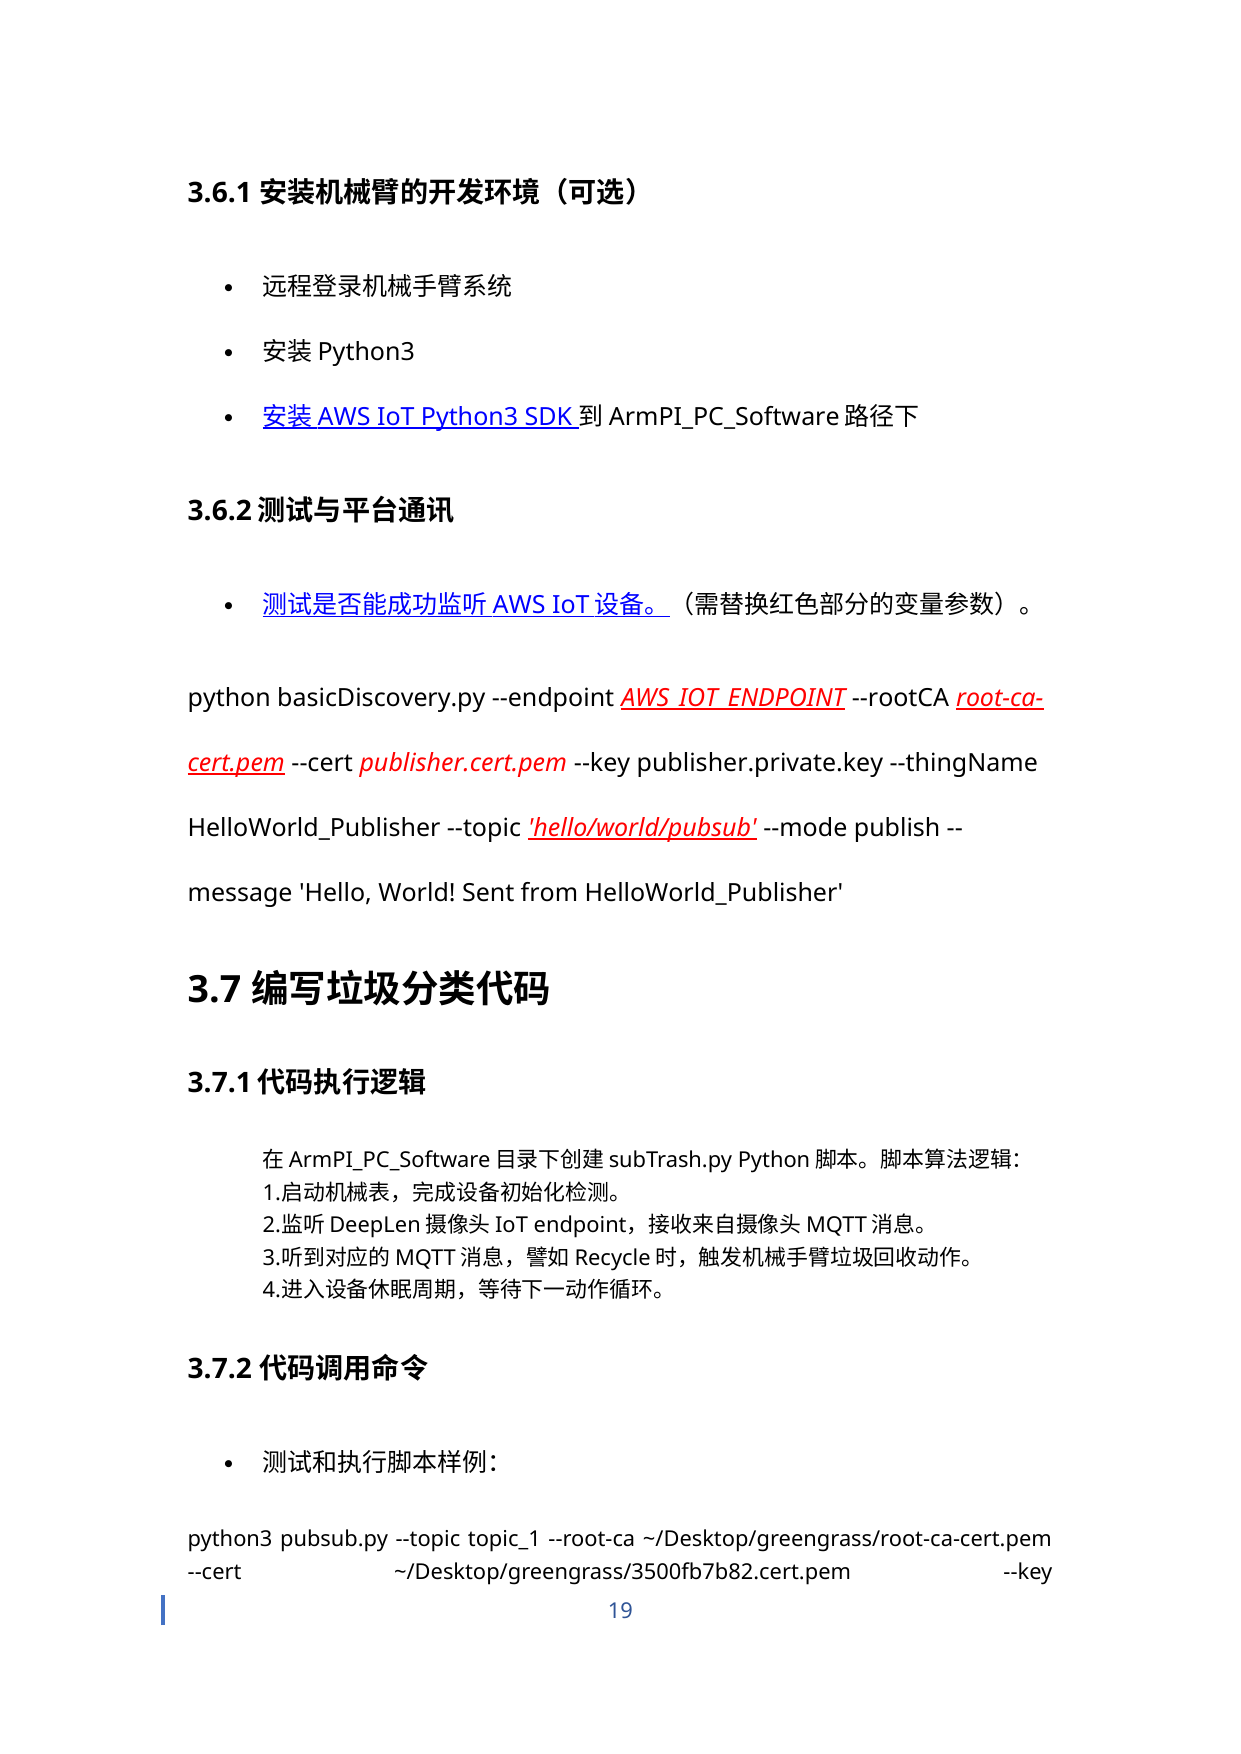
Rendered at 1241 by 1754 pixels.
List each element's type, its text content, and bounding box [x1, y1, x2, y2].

list 远程登录机械手臂系统 [225, 863, 1053, 928]
list 安装AWS IoT Python3 SDK 到ArmPI_PC_Software路径下 [225, 993, 1053, 1058]
list 测试是否能成功监听AWS IoT设备。（需替换红色部分的变量参数）。 [225, 1181, 1053, 1246]
subtitle 3.6 安装AWS IoT SDK到机械手臂 [187, 674, 1053, 739]
subtitle 3.6.1 安装机械臂的开发环境（可选） [187, 768, 1053, 833]
picture [187, 157, 1004, 611]
text python basicDiscovery.py --endpoint AWS_IOT_ENDPOINT --rootCA root-ca-cert.pem --cert publisher.cert.pem --key publisher.private.key --thingName HelloWorld_Publisher --topic 'hello/world/pubsub' --mode publish --message 'Hello, World! Sent from HelloWorld_Publisher' [187, 1275, 1053, 1535]
subtitle 3.6.2测试与平台通讯 [187, 1087, 1053, 1152]
list 安装Python3 [225, 928, 1053, 993]
